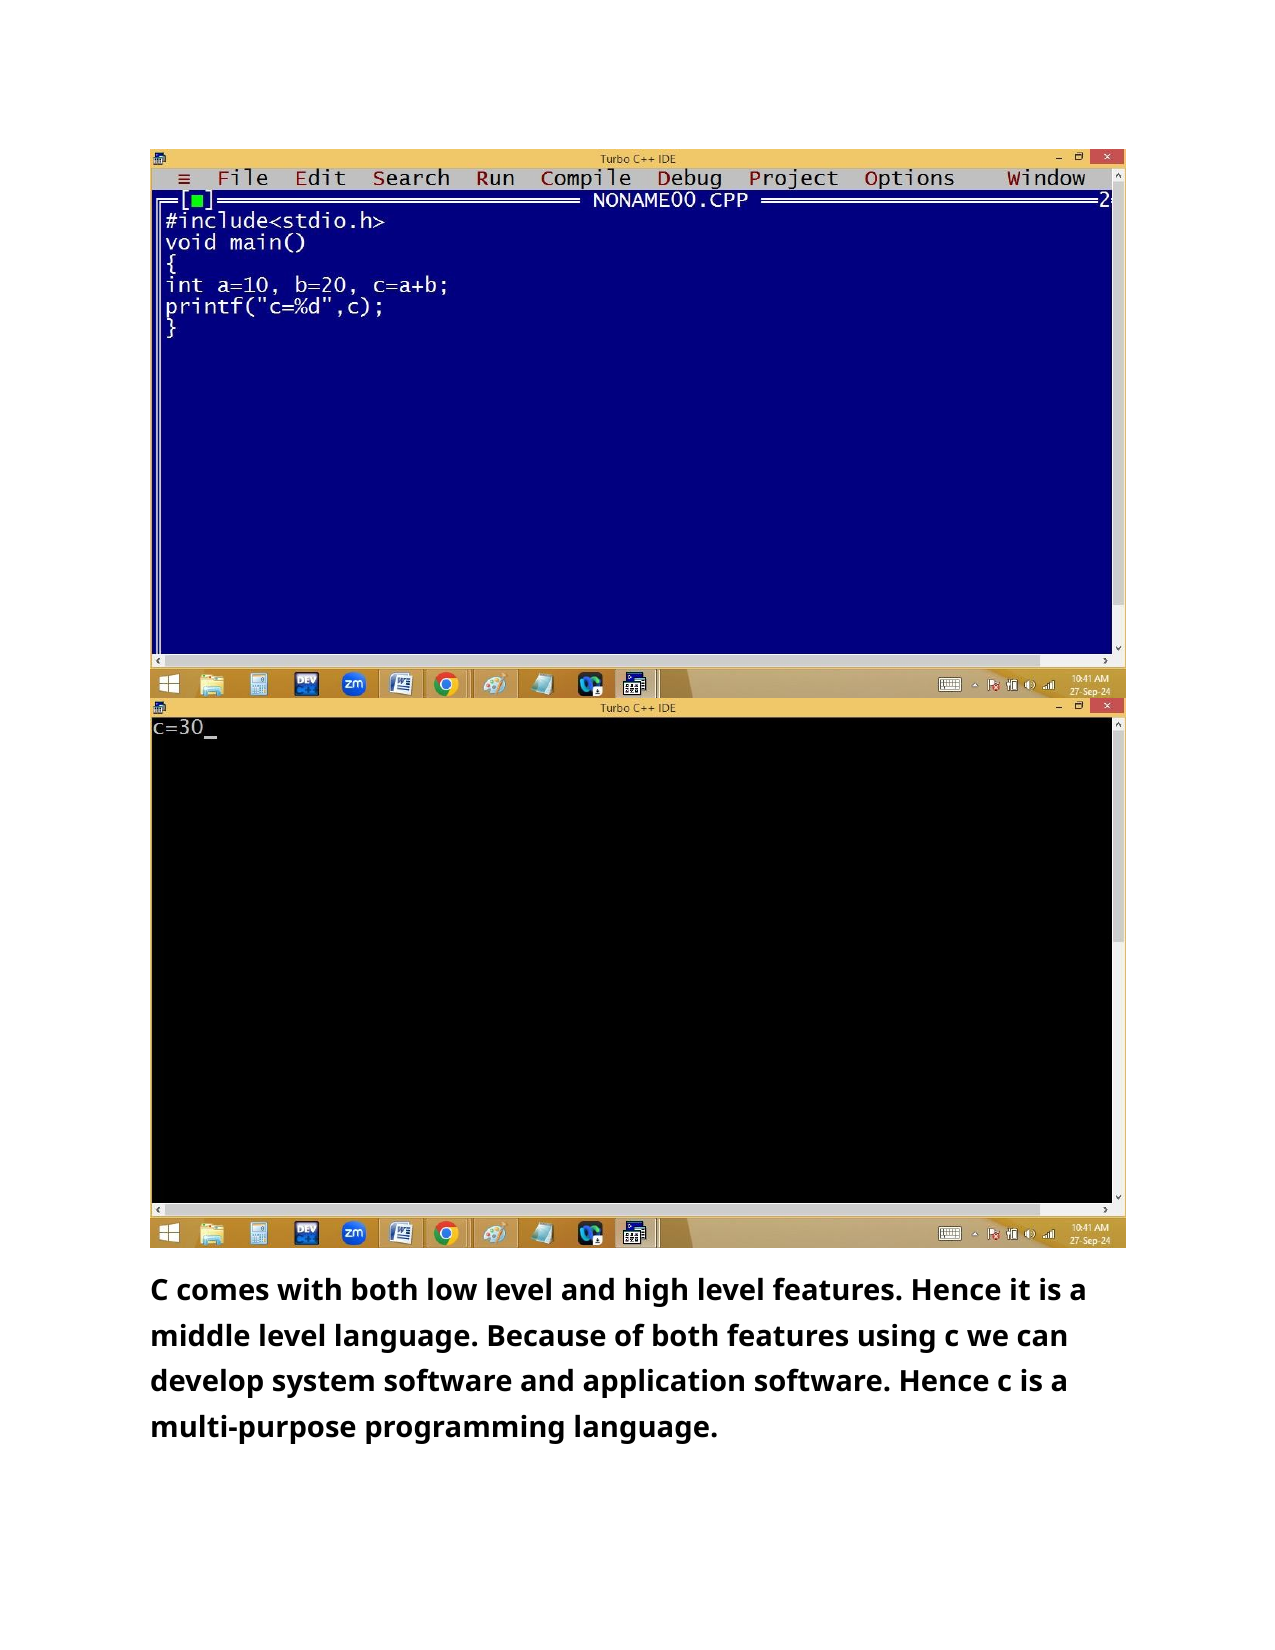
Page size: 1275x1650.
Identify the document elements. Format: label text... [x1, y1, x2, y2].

text C comes with both low level and high level features. Hence it is a middle level language. Because of both features using c we can develop system software and application software. Hence c is a multi-purpose programming language. [150, 1269, 1125, 1446]
picture [150, 149, 1126, 1248]
